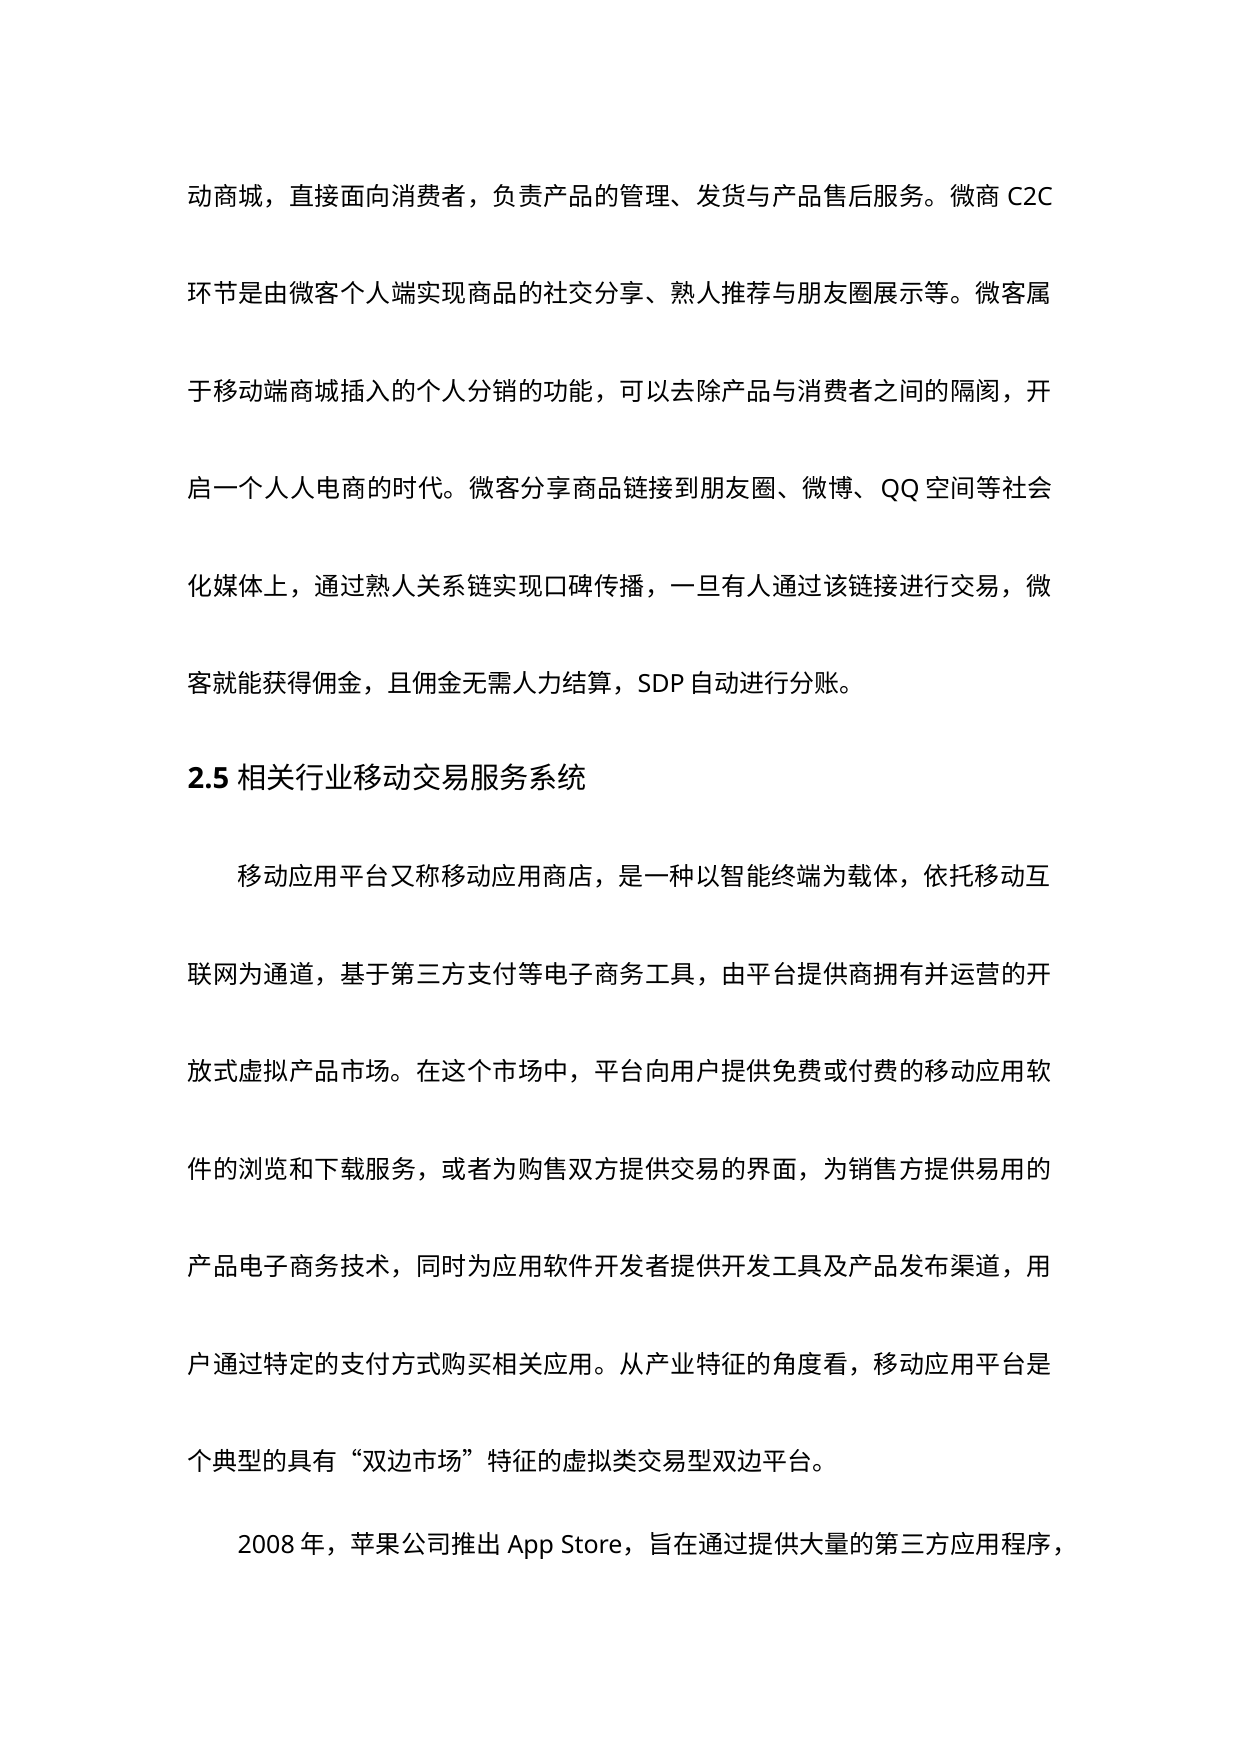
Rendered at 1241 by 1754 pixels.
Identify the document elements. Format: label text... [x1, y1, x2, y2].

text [187, 1511, 1053, 1576]
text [187, 162, 1053, 714]
text 移动应用平台又称移动应用商店，是一种以智能终端为载体，依托移动互联网为通道，基于第三方支付等电子商务工具，由平台提供商拥有并运营的开放式虚拟产品市场。在这个市场中，平台向用户提供免费或付费的移动应用软件的浏览和下载服务，或者为购售双方提供交易的界面，为销售方提供易用的产品电子商务技术，同时为应用软件开发者提供开发工具及产品发布渠道，用户通过特定的支付方式购买相关应用。从产业特征的角度看，移动应用平台是个典型的具有“双边市场”特征的虚拟类交易型双边平台。 [187, 842, 1053, 1492]
subtitle 相关行业移动交易服务系统 [187, 745, 1053, 810]
